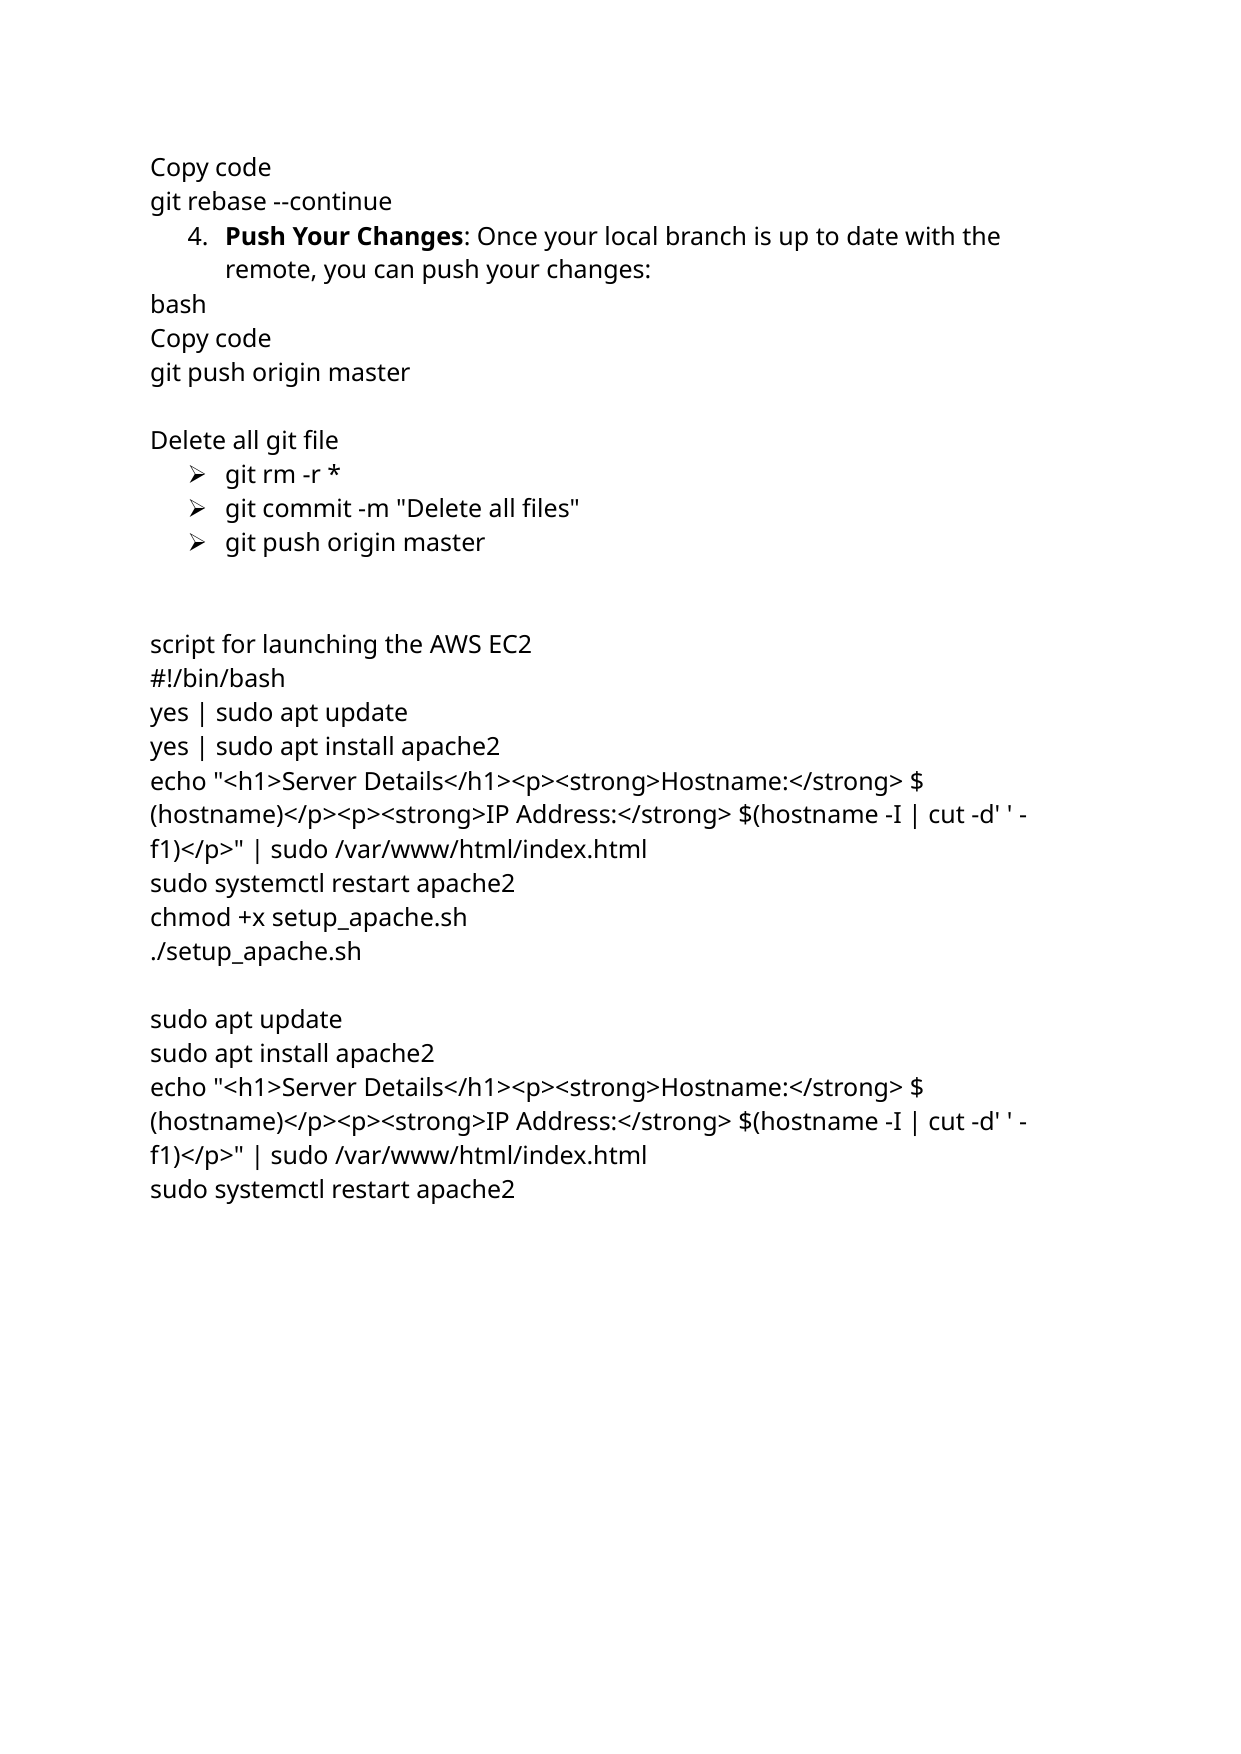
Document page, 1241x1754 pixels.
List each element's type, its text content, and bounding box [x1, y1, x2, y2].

text sudo apt install apache2 [150, 1036, 1090, 1070]
text sudo apt update [150, 1002, 1090, 1036]
list git push origin master [187, 525, 1090, 559]
list git rm -r * [187, 457, 1090, 491]
list Push Your Changes: Once your local branch is up to date with the remote, you can push your changes: [187, 218, 1090, 286]
text echo "<h1>Server Details</h1><p><strong>Hostname:</strong> $(hostname)</p><p><strong>IP Address:</strong> $(hostname -I | cut -d' ' -f1)</p>" | sudo /var/www/html/index.html [150, 763, 1090, 865]
text git rebase --continue [150, 184, 1090, 218]
text yes | sudo apt install apache2 [150, 729, 1090, 763]
text chmod +x setup_apache.sh [150, 899, 1090, 933]
text yes | sudo apt update [150, 695, 1090, 729]
text echo "<h1>Server Details</h1><p><strong>Hostname:</strong> $(hostname)</p><p><strong>IP Address:</strong> $(hostname -I | cut -d' ' -f1)</p>" | sudo /var/www/html/index.html [150, 1070, 1090, 1172]
text Delete all git file [150, 422, 1090, 457]
text ./setup_apache.sh [150, 933, 1090, 1002]
text sudo systemctl restart apache2 [150, 865, 1090, 899]
text script for launching the AWS EC2 [150, 627, 1090, 661]
text #!/bin/bash [150, 661, 1090, 695]
text bash [150, 286, 1090, 320]
text Copy code [150, 150, 1090, 184]
list git commit -m "Delete all files" [187, 491, 1090, 525]
text Copy code [150, 320, 1090, 354]
text git push origin master [150, 354, 1090, 388]
text sudo systemctl restart apache2 [150, 1172, 1090, 1206]
